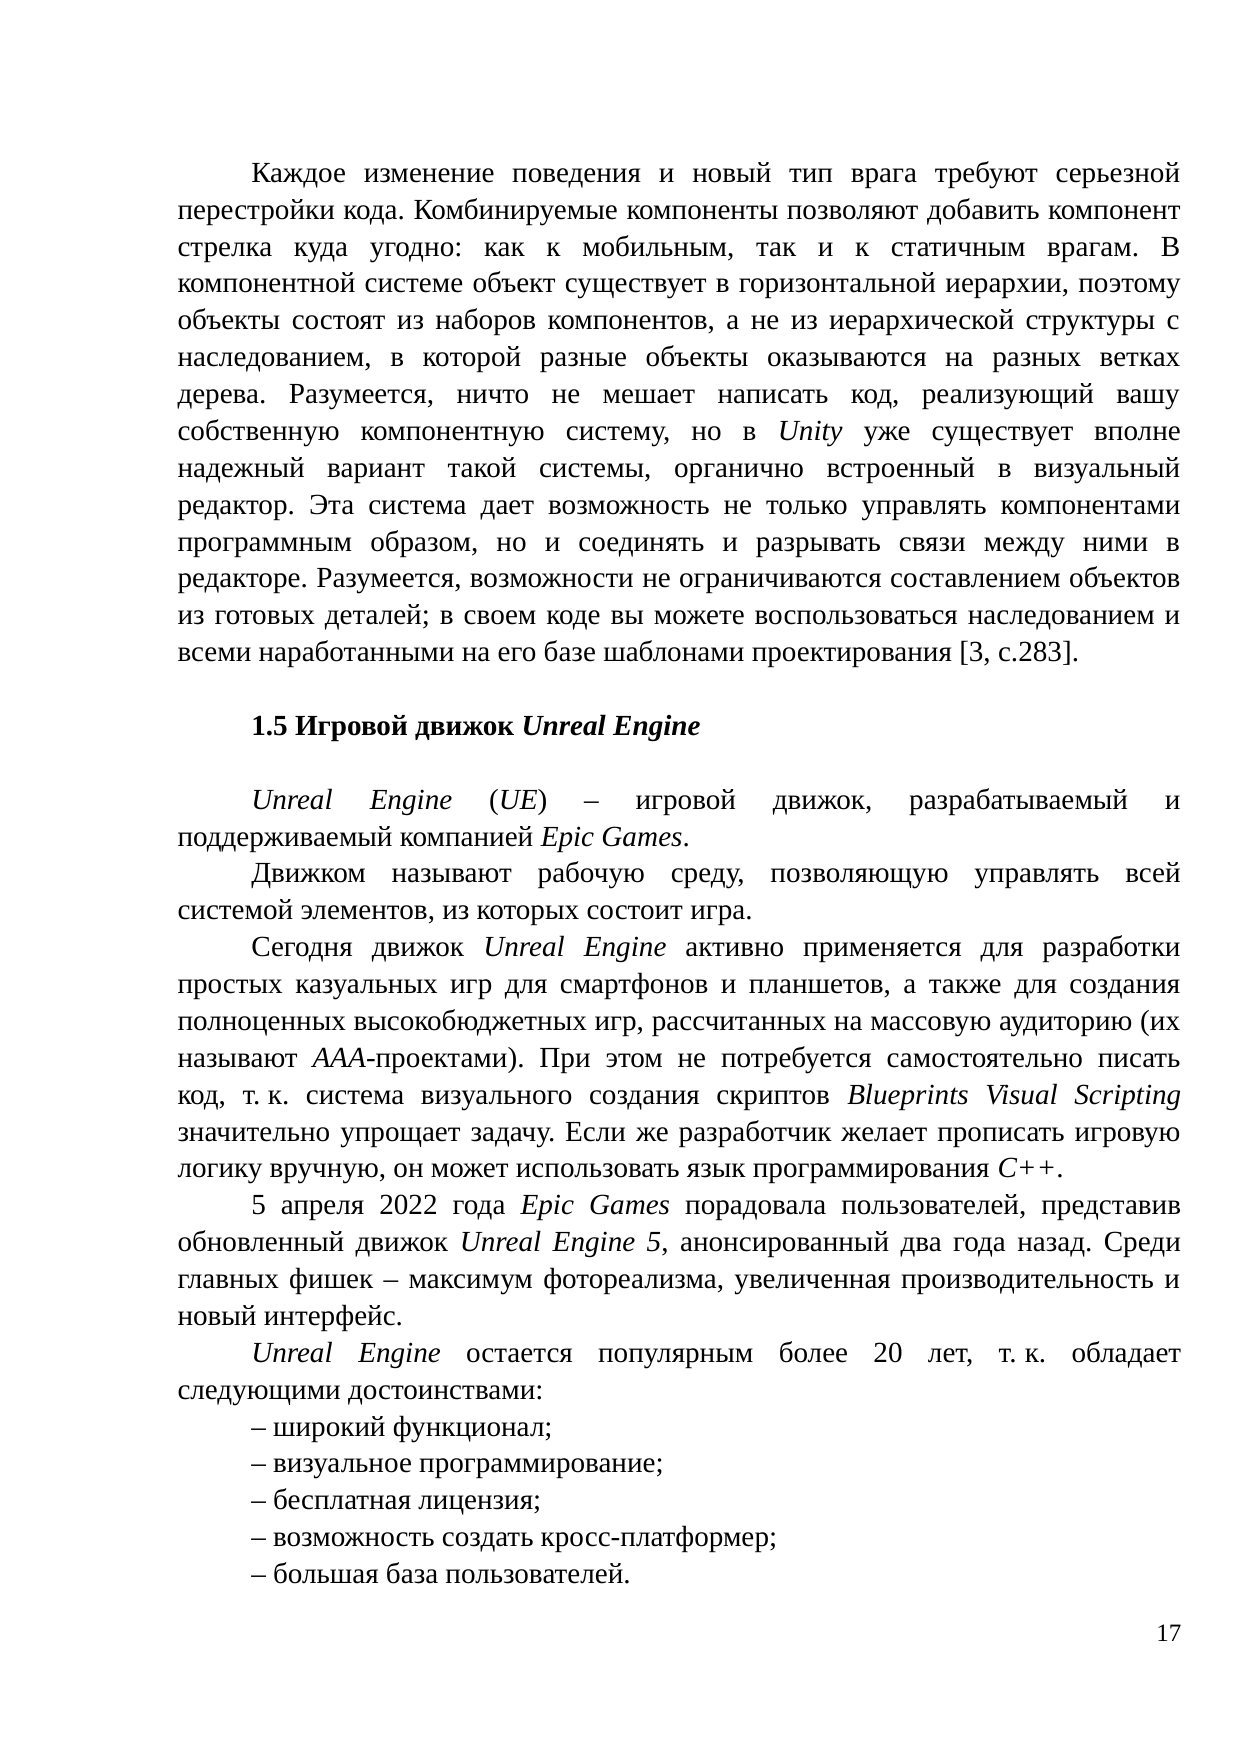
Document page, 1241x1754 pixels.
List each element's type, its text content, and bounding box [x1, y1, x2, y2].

text Unreal Engine остается популярным более 20 лет, т. к. обладает следующими достоинствами: [177, 1335, 1181, 1405]
text – визуальное программирование; [177, 1446, 1181, 1479]
text 1.5 Игровой движок Unreal Engine [177, 708, 1181, 742]
text 5 апреля 2022 года Epic Games порадовала пользователей, представив обновленный движок Unreal Engine 5, анонсированный два года назад. Среди главных фишек – максимум фотореализма, увеличенная производительность и новый интерфейс. [177, 1187, 1181, 1332]
text – возможность создать кросс-платформер; [177, 1519, 1181, 1553]
text – широкий функционал; [177, 1409, 1181, 1442]
text – бесплатная лицензия; [177, 1482, 1181, 1516]
text Сегодня движок Unreal Engine активно применяется для разработки простых казуальных игр для смартфонов и планшетов, а также для создания полноценных высокобюджетных игр, рассчитанных на массовую аудиторию (их называют ААА-проектами). При этом не потребуется самостоятельно писать код, т. к. система визуального создания скриптов Blueprints Visual Scripting значительно упрощает задачу. Если же разработчик желает прописать игровую логику вручную, он может использовать язык программирования С++. [177, 929, 1181, 1184]
text Unreal Engine (UE) – игровой движок, разрабатываемый и поддерживаемый компанией Epic Games. [177, 782, 1181, 852]
text Движком называют рабочую среду, позволяющую управлять всей системой элементов, из которых состоит игра. [177, 856, 1181, 926]
text Каждое изменение поведения и новый тип врага требуют серьезной перестройки кода. Комбинируемые компоненты позволяют добавить компонент стрелка куда угодно: как к мобильным, так и к статичным врагам. В компонентной системе объект существует в горизонтальной иерархии, поэтому объекты состоят из наборов компонентов, а не из иерархической структуры с наследованием, в которой разные объекты оказываются на разных ветках дерева. Разумеется, ничто не мешает написать код, реализующий вашу собственную компонентную систему, но в Unity уже существует вполне надежный вариант такой системы, органично встроенный в визуальный редактор. Эта система дает возможность не только управлять компонентами программным образом, но и соединять и разрывать связи между ними в редакторе. Разумеется, возможности не ограничиваются составлением объектов из готовых деталей; в своем коде вы можете воспользоваться наследованием и всеми наработанными на его базе шаблонами проектирования [3, c.283]. [177, 155, 1181, 668]
text – большая база пользователей. [177, 1556, 1181, 1590]
